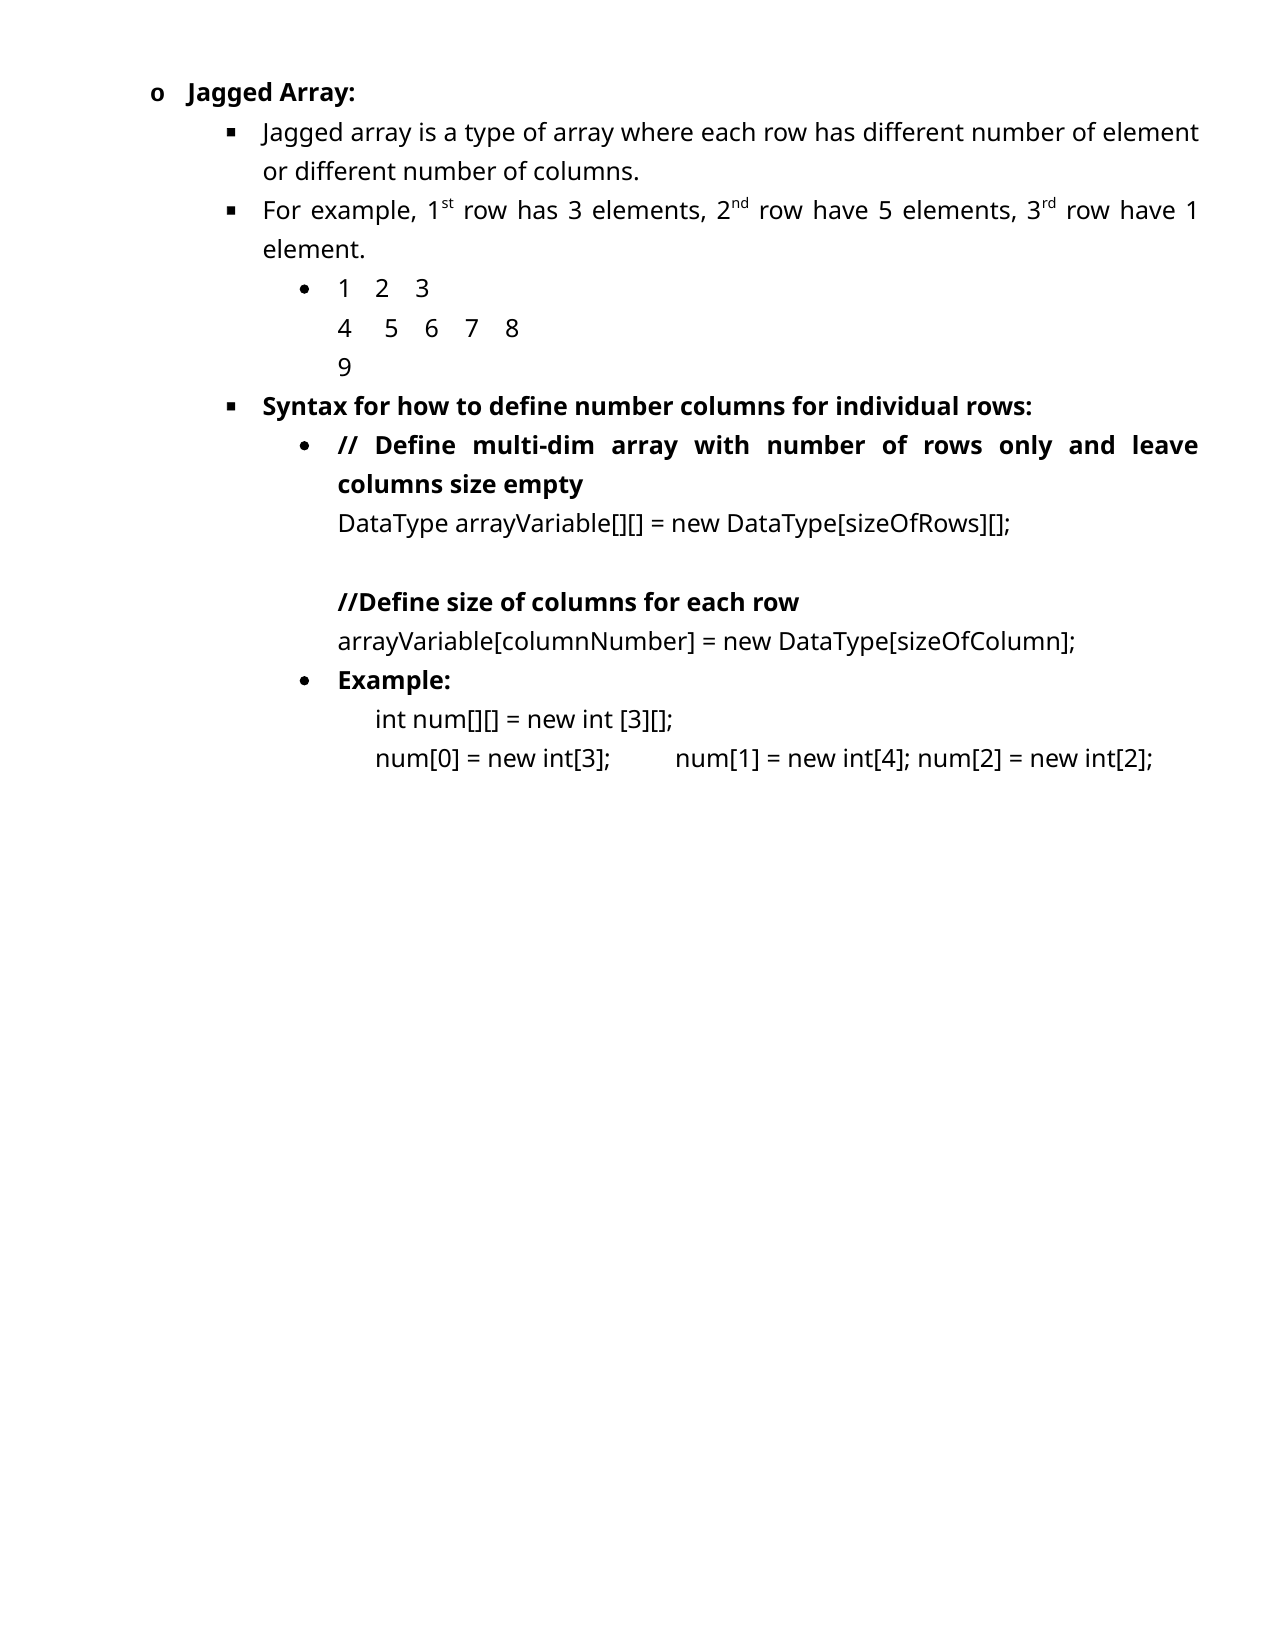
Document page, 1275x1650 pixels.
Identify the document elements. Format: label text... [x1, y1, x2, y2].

list Jagged array is a type of array where each row has different number of element or different number of columns. [225, 114, 1200, 188]
list DataType arrayVariable[][] = new DataType[sizeOfRows][]; [337, 506, 1200, 540]
list 1 2 3 [300, 271, 1200, 305]
list Syntax for how to define number columns for individual rows: [225, 388, 1200, 423]
list 4 5 6 7 8 [337, 310, 1200, 344]
list For example, 1st row has 3 elements, 2nd row have 5 elements, 3rd row have 1 element. [225, 193, 1200, 266]
list int num[][] = new int [3][]; [337, 702, 1200, 736]
list arrayVariable[columnNumber] = new DataType[sizeOfColumn]; [337, 623, 1200, 658]
list 9 [337, 349, 1200, 383]
list //Define size of columns for each row [337, 584, 1200, 618]
list // Define multi-dim array with number of rows only and leave columns size empty [300, 428, 1200, 501]
list Example: [300, 663, 1200, 697]
list num[0] = new int[3]; num[1] = new int[4]; num[2] = new int[2]; [337, 741, 1200, 775]
list Jagged Array: [150, 75, 1200, 109]
